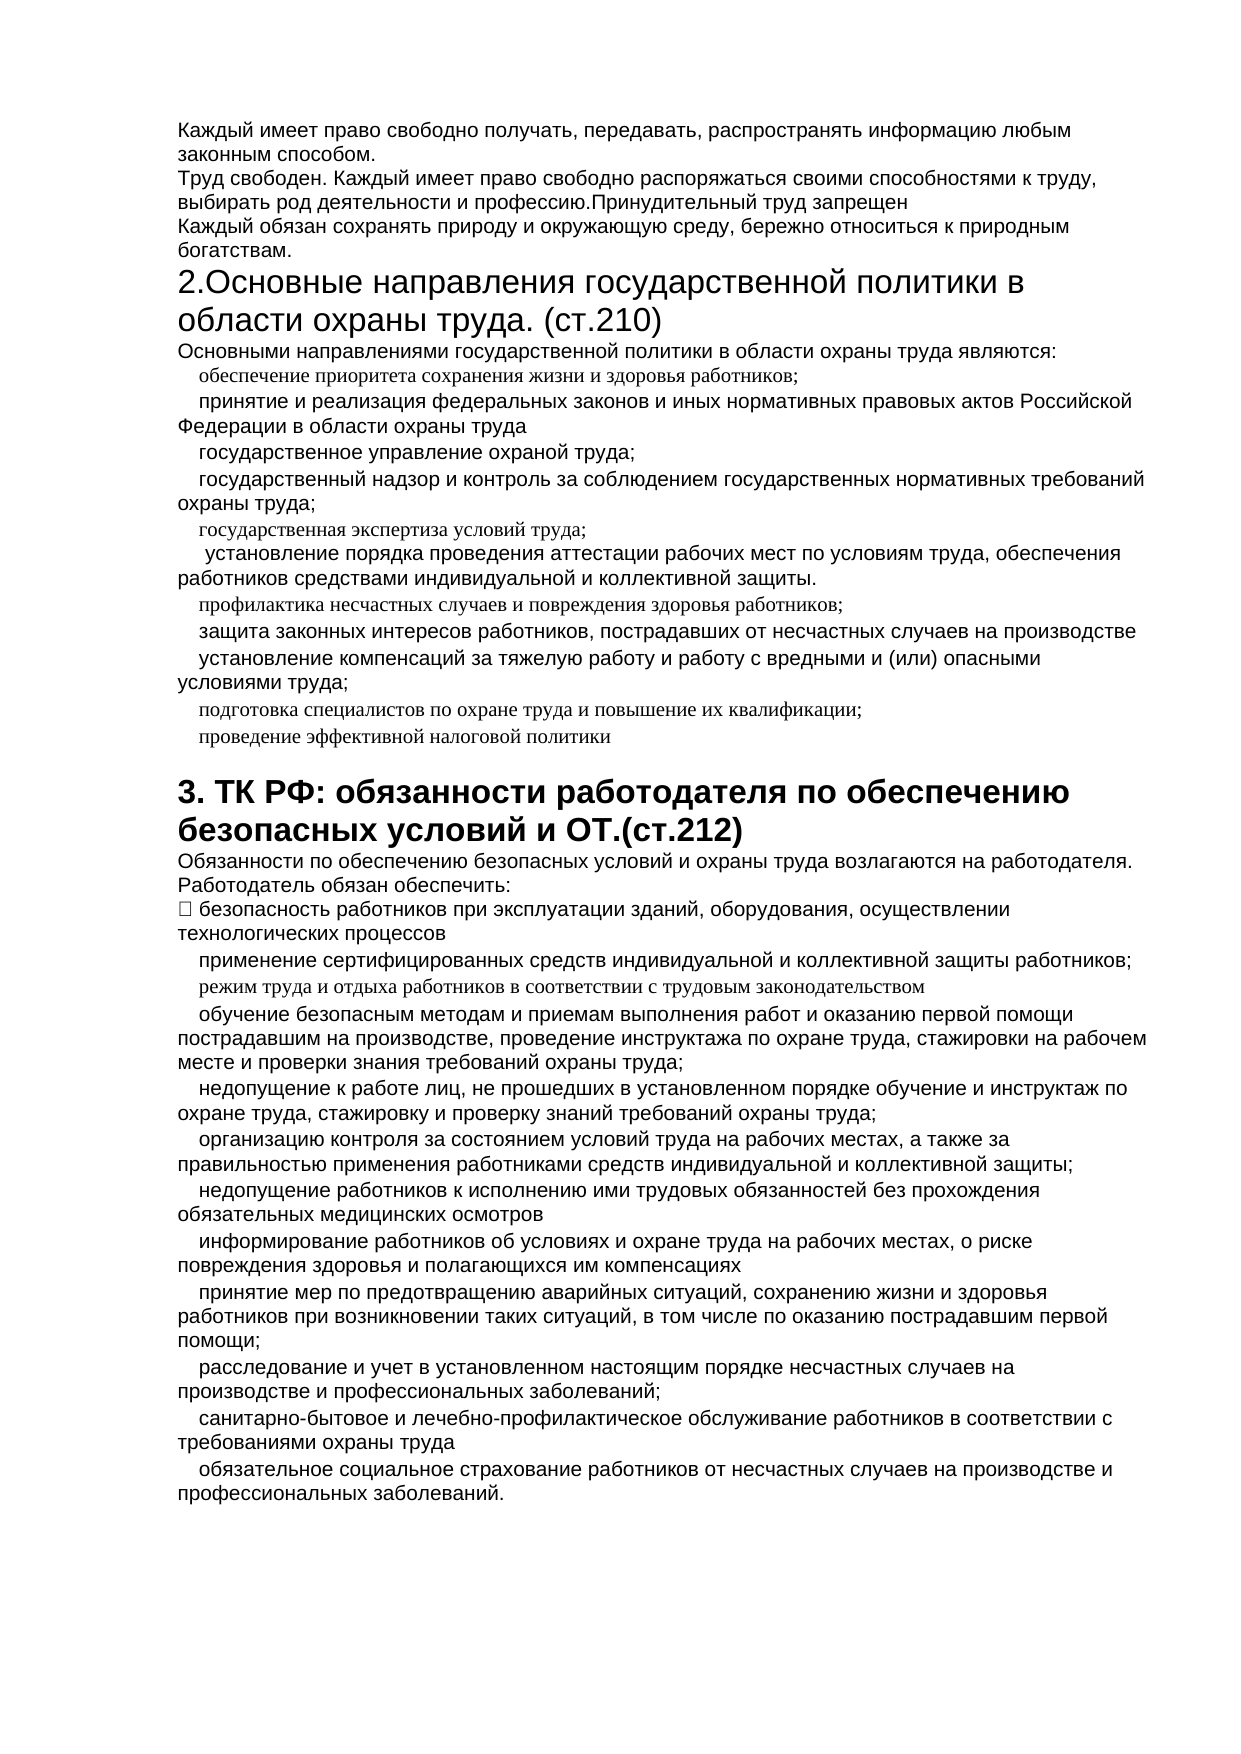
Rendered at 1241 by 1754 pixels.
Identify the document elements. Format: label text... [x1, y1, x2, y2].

text  принятие мер по предотвращению аварийных ситуаций, сохранению жизни и здоровья работников при возникновении таких ситуаций, в том числе по оказанию пострадавшим первой помощи; [177, 1280, 1152, 1352]
text  проведение эффективной налоговой политики [177, 724, 1152, 748]
text  профилактика несчастных случаев и повреждения здоровья работников; [177, 592, 1152, 616]
text  безопасность работников при эксплуатации зданий, оборудования, осуществлении технологических процессов [177, 897, 1152, 945]
text  государственное управление охраной труда; [177, 440, 1152, 464]
text Работодатель обязан обеспечить: [177, 873, 1152, 897]
text  организацию контроля за состоянием условий труда на рабочих местах, а также за правильностью применения работниками средств индивидуальной и коллективной защиты; [177, 1127, 1152, 1175]
text  обучение безопасным методам и приемам выполнения работ и оказанию первой помощи пострадавшим на производстве, проведение инструктажа по охране труда, стажировки на рабочем месте и проверки знания требований охраны труда; [177, 1001, 1152, 1073]
text  обеспечение приоритета сохранения жизни и здоровья работников; [177, 363, 1152, 387]
text  принятие и реализация федеральных законов и иных нормативных правовых актов Российской Федерации в области охраны труда [177, 389, 1152, 437]
text  информирование работников об условиях и охране труда на рабочих местах, о риске повреждения здоровья и полагающихся им компенсациях [177, 1229, 1152, 1277]
text Каждый имеет право свободно получать, передавать, распространять информацию любым законным способом. [177, 118, 1152, 166]
text  государственная экспертиза условий труда; [177, 517, 1152, 541]
text 2.Основные направления государственной политики в области охраны труда. (ст.210) [177, 262, 1152, 339]
text  санитарно-бытовое и лечебно-профилактическое обслуживание работников в соответствии с требованиями охраны труда [177, 1406, 1152, 1454]
text  защита законных интересов работников, пострадавших от несчастных случаев на производстве [177, 619, 1152, 643]
text  установление порядка проведения аттестации рабочих мест по условиям труда, обеспечения работников средствами индивидуальной и коллективной защиты. [177, 541, 1152, 589]
text  недопущение к работе лиц, не прошедших в установленном порядке обучение и инструктаж по охране труда, стажировку и проверку знаний требований охраны труда; [177, 1076, 1152, 1124]
text  применение сертифицированных средств индивидуальной и коллективной защиты работников; [177, 947, 1152, 972]
text  государственный надзор и контроль за соблюдением государственных нормативных требований охраны труда; [177, 467, 1152, 515]
text  подготовка специалистов по охране труда и повышение их квалификации; [177, 697, 1152, 721]
text  установление компенсаций за тяжелую работу и работу с вредными и (или) опасными условиями труда; [177, 646, 1152, 694]
text  расследование и учет в установленном настоящим порядке несчастных случаев на производстве и профессиональных заболеваний; [177, 1355, 1152, 1403]
text 3. ТК РФ: обязанности работодателя по обеспечению безопасных условий и ОТ.(ст.212) [177, 772, 1152, 849]
text  обязательное социальное страхование работников от несчастных случаев на производстве и профессиональных заболеваний. [177, 1457, 1152, 1505]
text Каждый обязан сохранять природу и окружающую среду, бережно относиться к природным богатствам. [177, 214, 1152, 262]
text Основными направлениями государственной политики в области охраны труда являются: [177, 339, 1152, 363]
text Труд свободен. Каждый имеет право свободно распоряжаться своими способностями к труду, выбирать род деятельности и профессию.Принудительный труд запрещен [177, 166, 1152, 214]
text Обязанности по обеспечению безопасных условий и охраны труда возлагаются на работодателя. [177, 849, 1152, 873]
text  режим труда и отдыха работников в соответствии с трудовым законодательством [177, 974, 1152, 998]
text  недопущение работников к исполнению ими трудовых обязанностей без прохождения обязательных медицинских осмотров [177, 1178, 1152, 1226]
